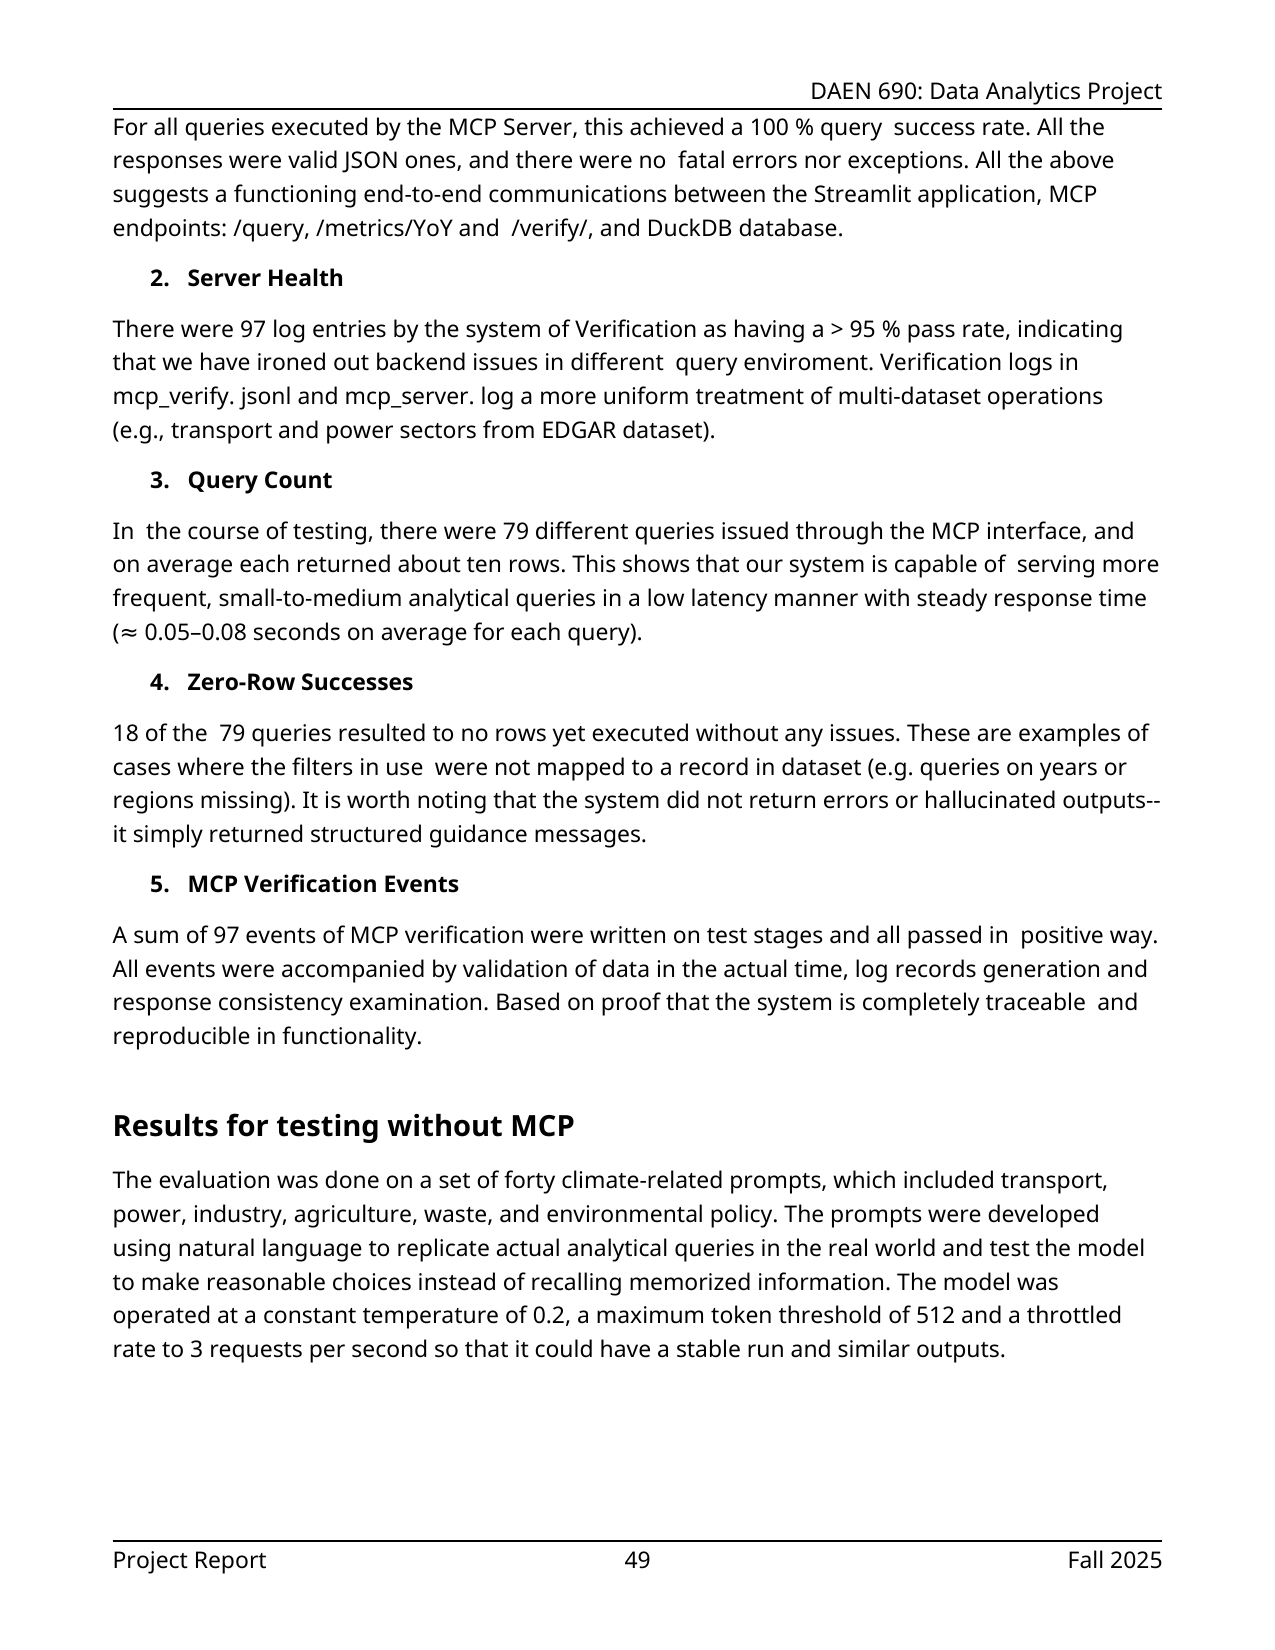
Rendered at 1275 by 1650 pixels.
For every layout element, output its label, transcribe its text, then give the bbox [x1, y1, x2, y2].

text A sum of 97 events of MCP verification were written on test stages and all passed in positive way. All events were accompanied by validation of data in the actual time, log records generation and response consistency examination. Based on proof that the system is completely traceable and reproducible in functionality. [112, 919, 1162, 1051]
text Results for testing without MCP [112, 1070, 1162, 1144]
text In the course of testing, there were 79 different queries issued through the MCP interface, and on average each returned about ten rows. This shows that our system is capable of serving more frequent, small-to-medium analytical queries in a low latency manner with steady response time (≈ 0.05–0.08 seconds on average for each query). [112, 514, 1162, 647]
text There were 97 log entries by the system of Verification as having a > 95 % pass rate, indicating that we have ironed out backend issues in different query enviroment. Verification logs in mcp_verify. jsonl and mcp_server. log a more uniform treatment of multi-dataset operations (e.g., transport and power sectors from EDGAR dataset). [112, 312, 1162, 445]
list Zero-Row Successes [150, 666, 1162, 697]
list Query Count [150, 464, 1162, 495]
text For all queries executed by the MCP Server, this achieved a 100 % query success rate. All the responses were valid JSON ones, and there were no fatal errors nor exceptions. All the above suggests a functioning end-to-end communications between the Streamlit application, MCP endpoints: /query, /metrics/YoY and /verify/, and DuckDB database. [112, 110, 1162, 243]
text The evaluation was done on a set of forty climate-related prompts, which included transport, power, industry, agriculture, waste, and environmental policy. The prompts were developed using natural language to replicate actual analytical queries in the real world and test the model to make reasonable choices instead of recalling memorized information. The model was operated at a constant temperature of 0.2, a maximum token threshold of 512 and a throttled rate to 3 requests per second so that it could have a stable run and similar outputs. [112, 1164, 1162, 1364]
list Server Health [150, 262, 1162, 293]
text 18 of the 79 queries resulted to no rows yet executed without any issues. These are examples of cases where the filters in use were not mapped to a record in dataset (e.g. queries on years or regions missing). It is worth noting that the system did not return errors or hallucinated outputs-- it simply returned structured guidance messages. [112, 717, 1162, 849]
list MCP Verification Events [150, 868, 1162, 899]
